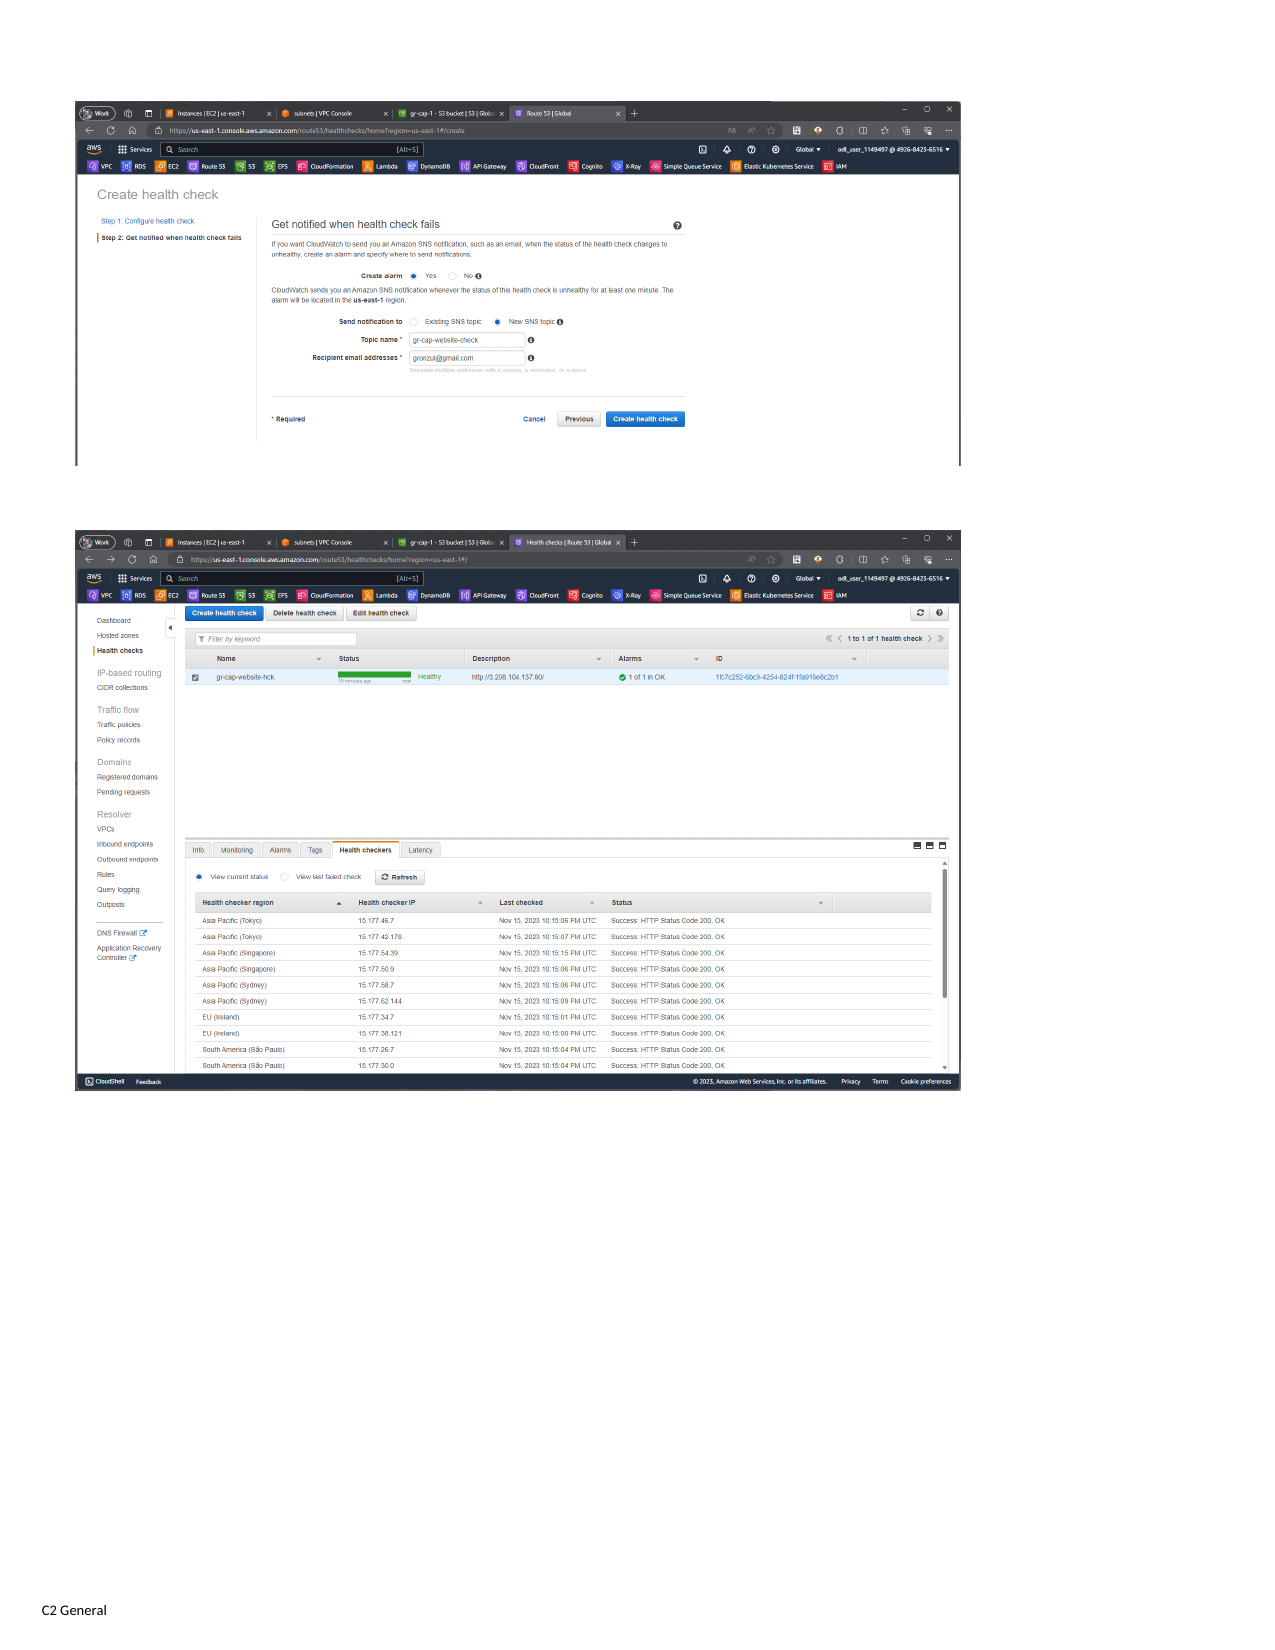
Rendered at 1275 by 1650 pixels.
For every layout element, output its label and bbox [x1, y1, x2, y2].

picture [75, 101, 961, 466]
picture [75, 530, 961, 1091]
